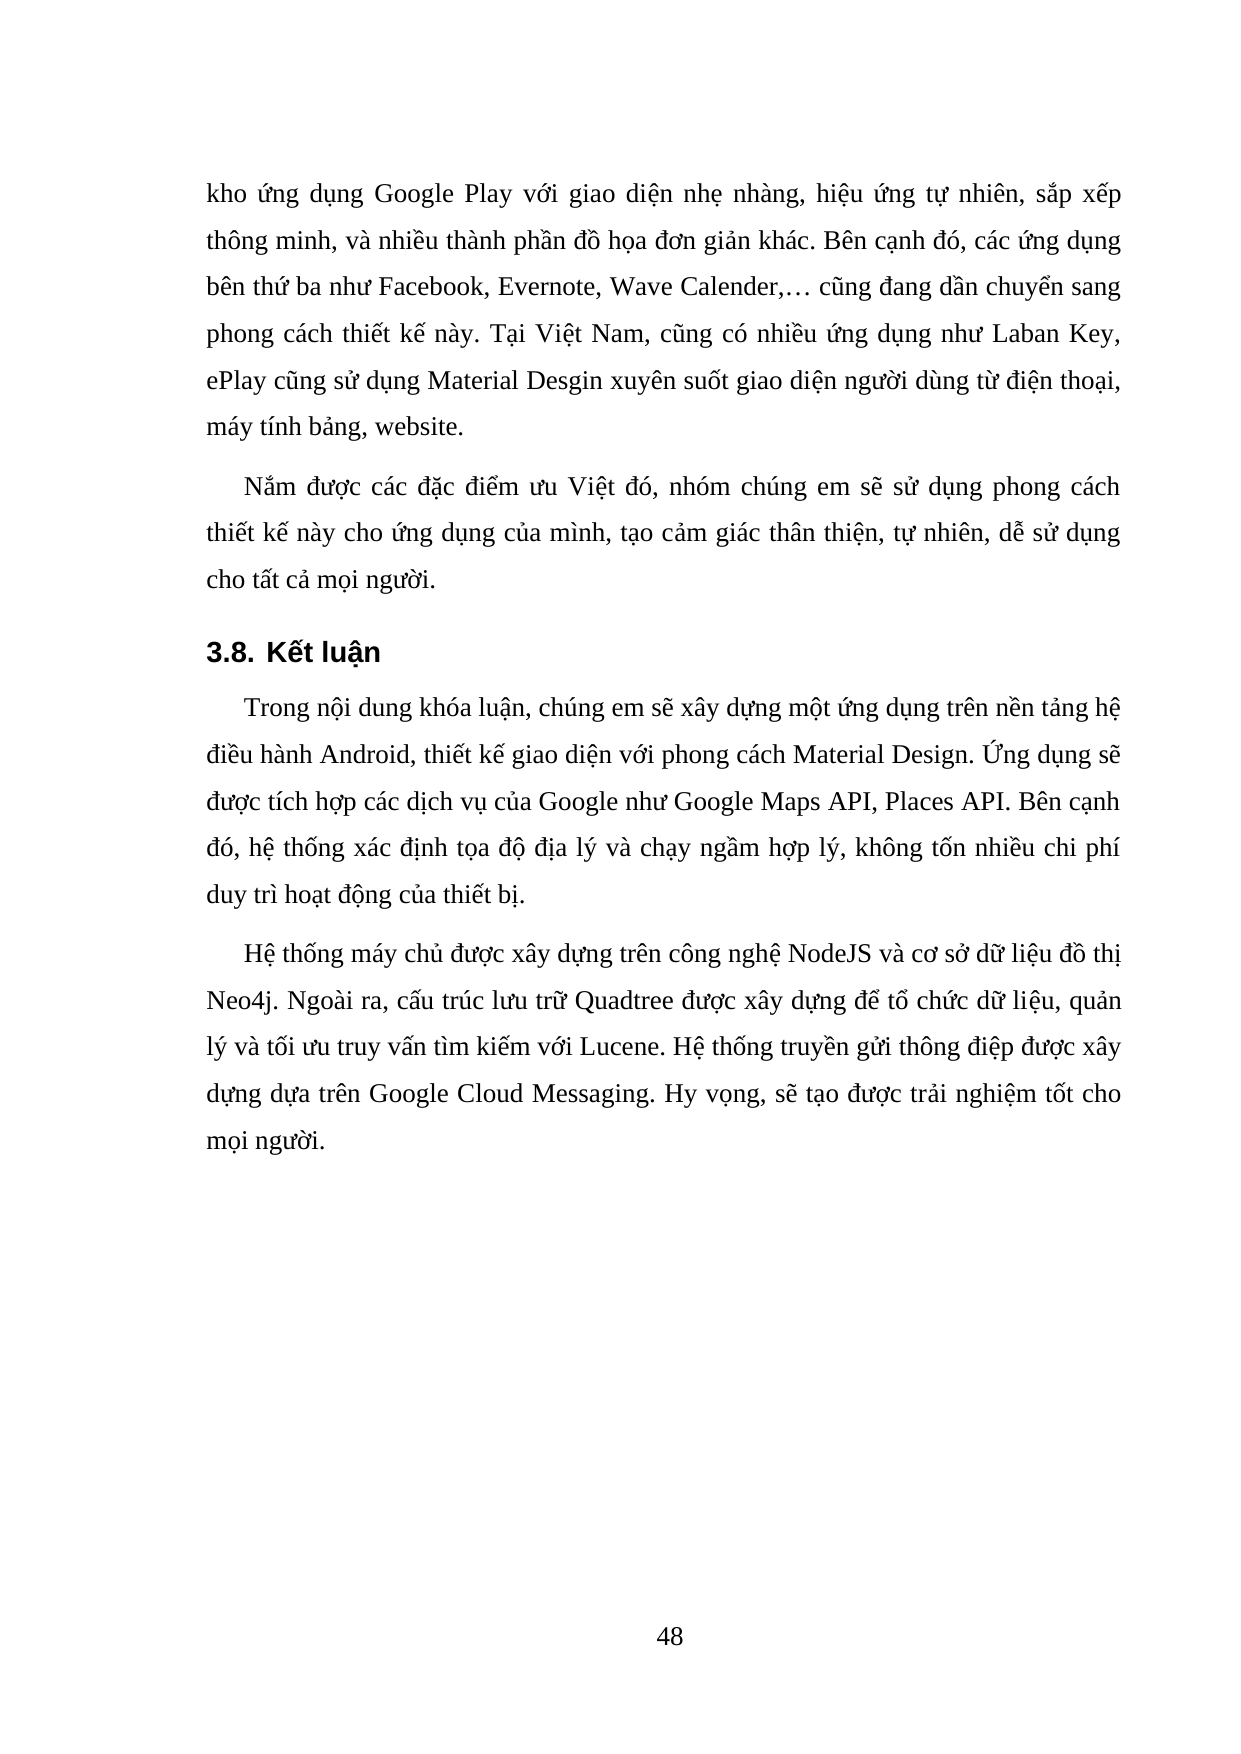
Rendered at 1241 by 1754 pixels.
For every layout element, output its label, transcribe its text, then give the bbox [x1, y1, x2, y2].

text Hệ thống máy chủ được xây dựng trên công nghệ NodeJS và cơ sở dữ liệu đồ thị Neo4j. Ngoài ra, cấu trúc lưu trữ Quadtree được xây dựng để tổ chức dữ liệu, quản lý và tối ưu truy vấn tìm kiếm với Lucene. Hệ thống truyền gửi thông điệp được xây dựng dựa trên Google Cloud Messaging. Hy vọng, sẽ tạo được trải nghiệm tốt cho mọi người. [206, 937, 1122, 1155]
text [206, 177, 1122, 442]
text Trong nội dung khóa luận, chúng em sẽ xây dựng một ứng dụng trên nền tảng hệ điều hành Android, thiết kế giao diện với phong cách Material Design. Ứng dụng sẽ được tích hợp các dịch vụ của Google như Google Maps API, Places API. Bên cạnh đó, hệ thống xác định tọa độ địa lý và chạy ngầm hợp lý, không tốn nhiều chi phí duy trì hoạt động của thiết bị. [206, 691, 1122, 909]
subtitle Kết luận [206, 635, 1122, 668]
text Nắm được các đặc điểm ưu Việt đó, nhóm chúng em sẽ sử dụng phong cách thiết kế này cho ứng dụng của mình, tạo cảm giác thân thiện, tự nhiên, dễ sử dụng cho tất cả mọi người. [206, 470, 1122, 594]
